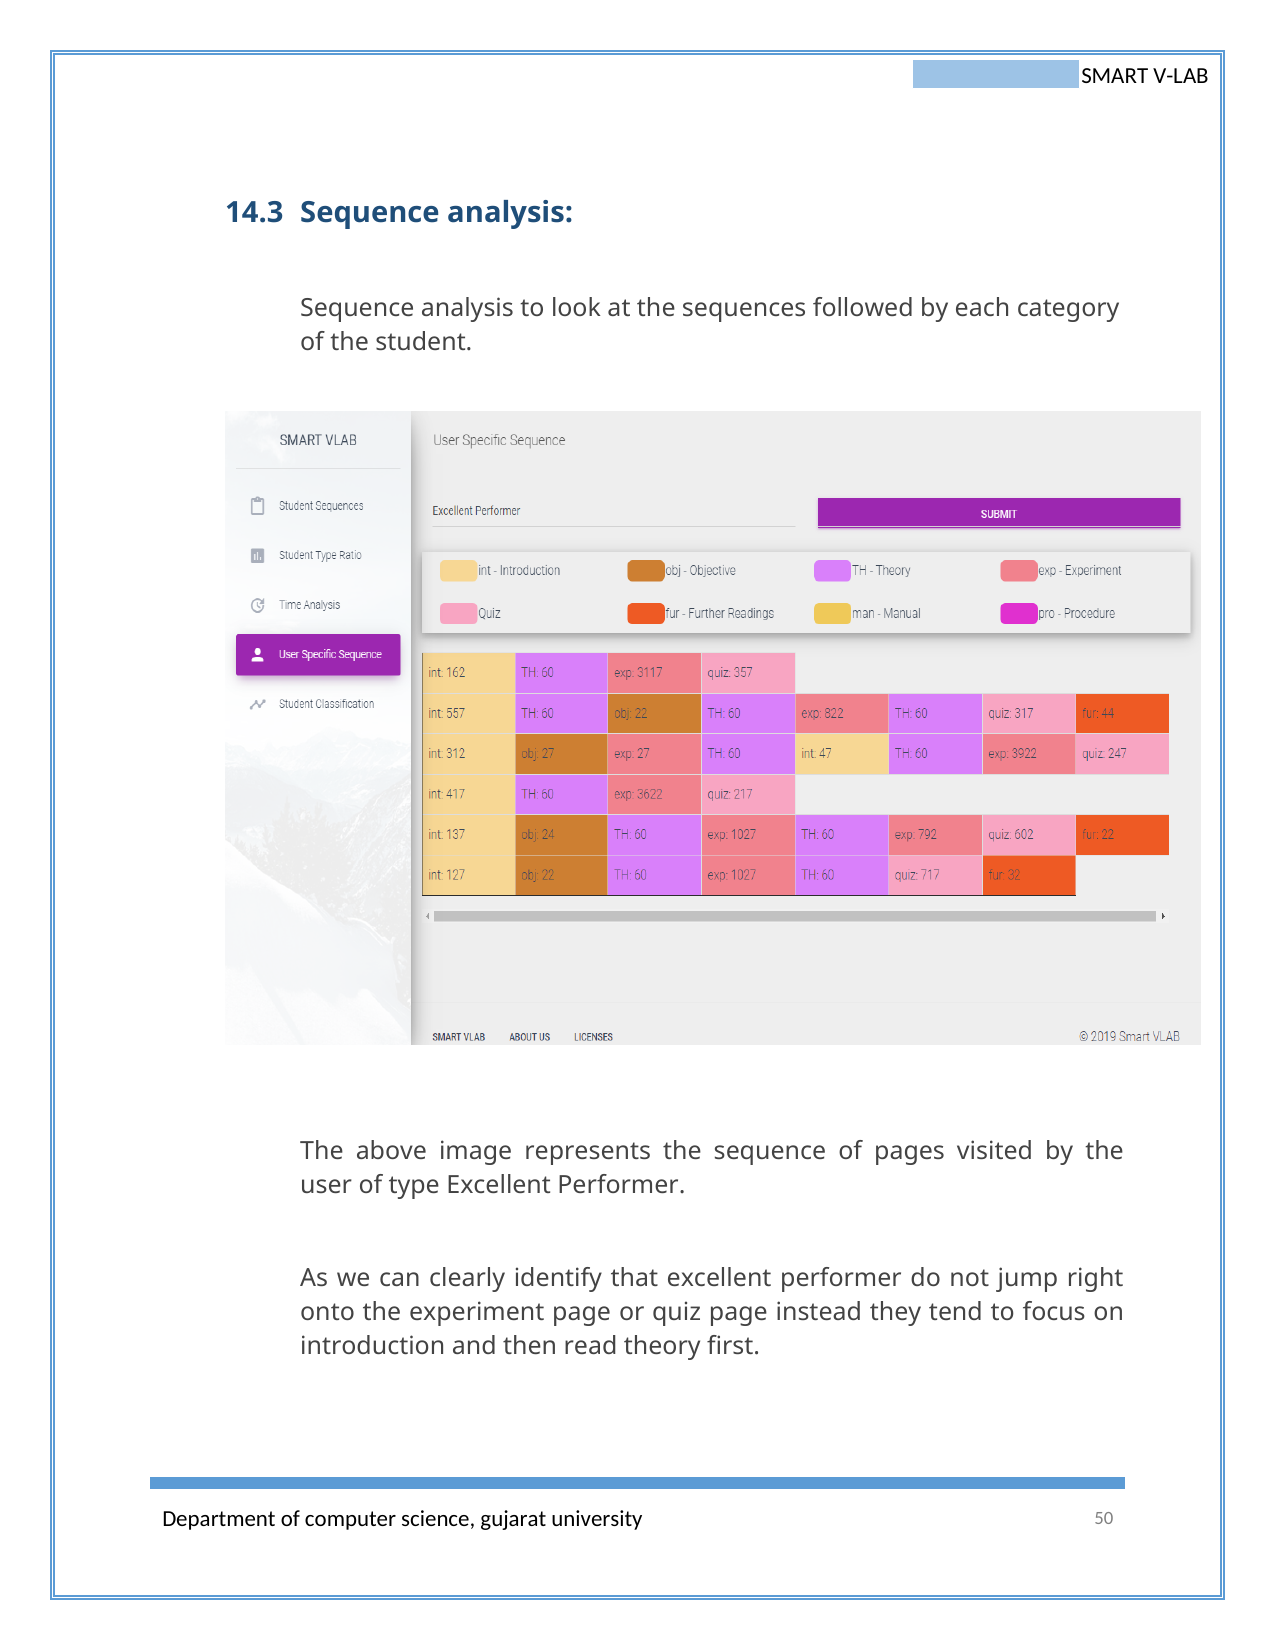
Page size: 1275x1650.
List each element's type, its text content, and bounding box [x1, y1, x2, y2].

text Sequence analysis to look at the sequences followed by each category of the student. [300, 289, 1125, 358]
picture [225, 411, 1201, 1045]
text The above image represents the sequence of pages visited by the user of type Excellent Performer. [300, 1132, 1125, 1200]
text As we can clearly identify that excellent performer do not jump right onto the experiment page or quiz page instead they tend to focus on introduction and then read theory first. [300, 1259, 1125, 1362]
text 14.3 Sequence analysis: [225, 191, 1125, 231]
